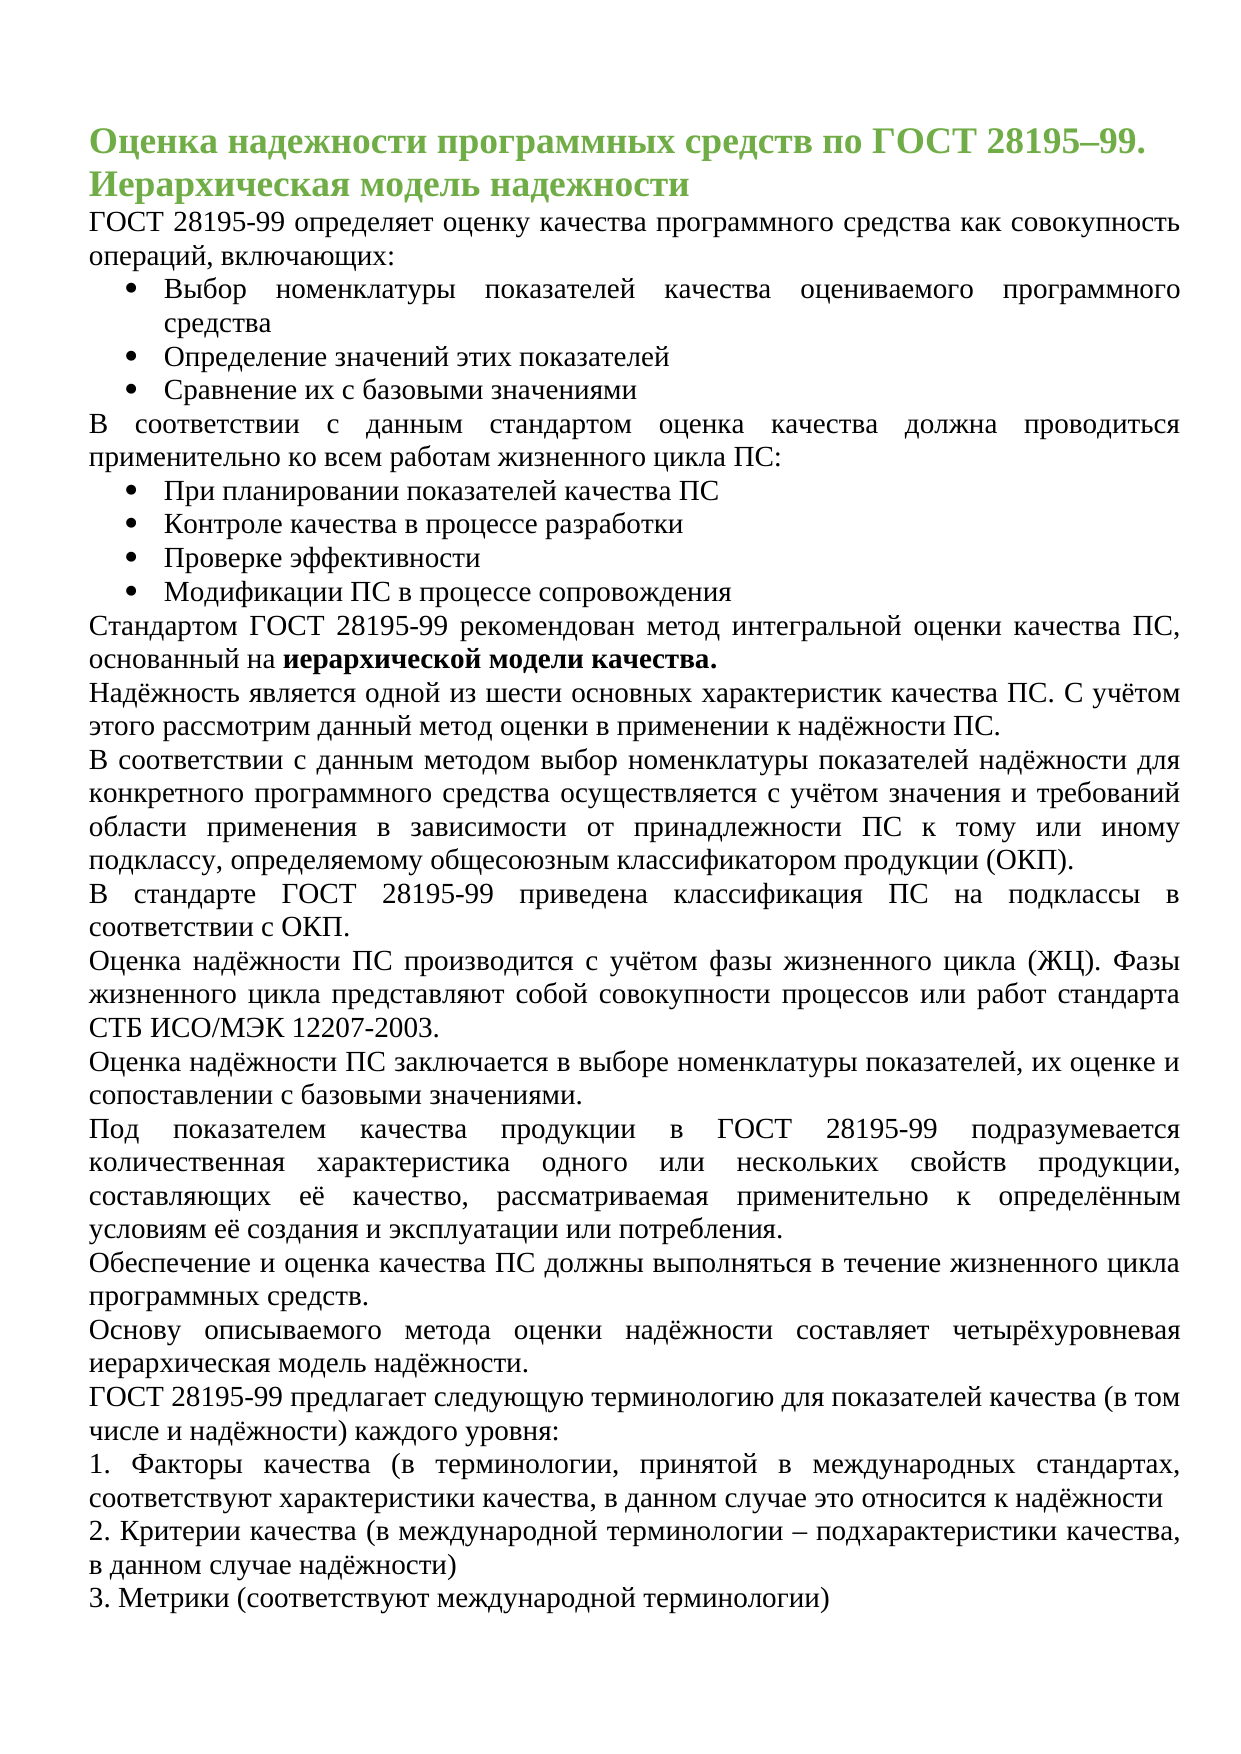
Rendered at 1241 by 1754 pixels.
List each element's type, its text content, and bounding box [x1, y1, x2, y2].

text 3. Метрики (соответствуют международной терминологии) [89, 1580, 1181, 1614]
text В соответствии с данным методом выбор номенклатуры показателей надёжности для конкретного программного средства осуществляется с учётом значения и требований области применения в зависимости от принадлежности ПС к тому или иному подклассу, определяемому общесоюзным классификатором продукции (ОКП). [89, 742, 1181, 876]
list Выбор номенклатуры показателей качества оцениваемого программного средства [126, 271, 1181, 339]
list Сравнение их с базовыми значениями [126, 372, 1181, 406]
text ГОСТ 28195-99 определяет оценку качества программного средства как совокупность операций, включающих: [89, 204, 1181, 271]
text Оценка надёжности ПС производится с учётом фазы жизненного цикла (ЖЦ). Фазы жизненного цикла представляют собой совокупности процессов или работ стандарта СТБ ИСО/МЭК 12207-2003. [89, 943, 1181, 1044]
text Обеспечение и оценка качества ПС должны выполняться в течение жизненного цикла программных средств. [89, 1245, 1181, 1312]
list Проверке эффективности [126, 540, 1181, 574]
text Надёжность является одной из шести основных характеристик качества ПС. С учётом этого рассмотрим данный метод оценки в применении к надёжности ПС. [89, 675, 1181, 742]
text ГОСТ 28195-99 предлагает следующую терминологию для показателей качества (в том числе и надёжности) каждого уровня: [89, 1379, 1181, 1446]
text Основу описываемого метода оценки надёжности составляет четырёхуровневая иерархическая модель надёжности. [89, 1312, 1181, 1379]
text В соответствии с данным стандартом оценка качества должна проводиться применительно ко всем работам жизненного цикла ПС: [89, 406, 1181, 473]
list Определение значений этих показателей [126, 339, 1181, 372]
list Контроле качества в процессе разработки [126, 507, 1181, 540]
text Стандартом ГОСТ 28195-99 рекомендован метод интегральной оценки качества ПС, основанный на иерархической модели качества. [89, 608, 1181, 675]
text 1. Факторы качества (в терминологии, принятой в международных стандартах, соответствуют характеристики качества, в данном случае это относится к надёжности [89, 1446, 1181, 1513]
list При планировании показателей качества ПС [126, 473, 1181, 507]
text В стандарте ГОСТ 28195-99 приведена классификация ПС на подклассы в соответствии с ОКП. [89, 876, 1181, 943]
text Оценка надёжности ПС заключается в выборе номенклатуры показателей, их оценке и сопоставлении с базовыми значениями. [89, 1044, 1181, 1111]
text Под показателем качества продукции в ГОСТ 28195-99 подразумевается количественная характеристика одного или нескольких свойств продукции, составляющих её качество, рассматриваемая применительно к определённым условиям её создания и эксплуатации или потребления. [89, 1111, 1181, 1245]
text Оценка надежности программных средств по ГОСТ 28195–99. Иерархическая модель надежности [89, 118, 1181, 204]
list Модификации ПС в процессе сопровождения [126, 574, 1181, 608]
text 2. Критерии качества (в международной терминологии – подхарактеристики качества, в данном случае надёжности) [89, 1513, 1181, 1580]
